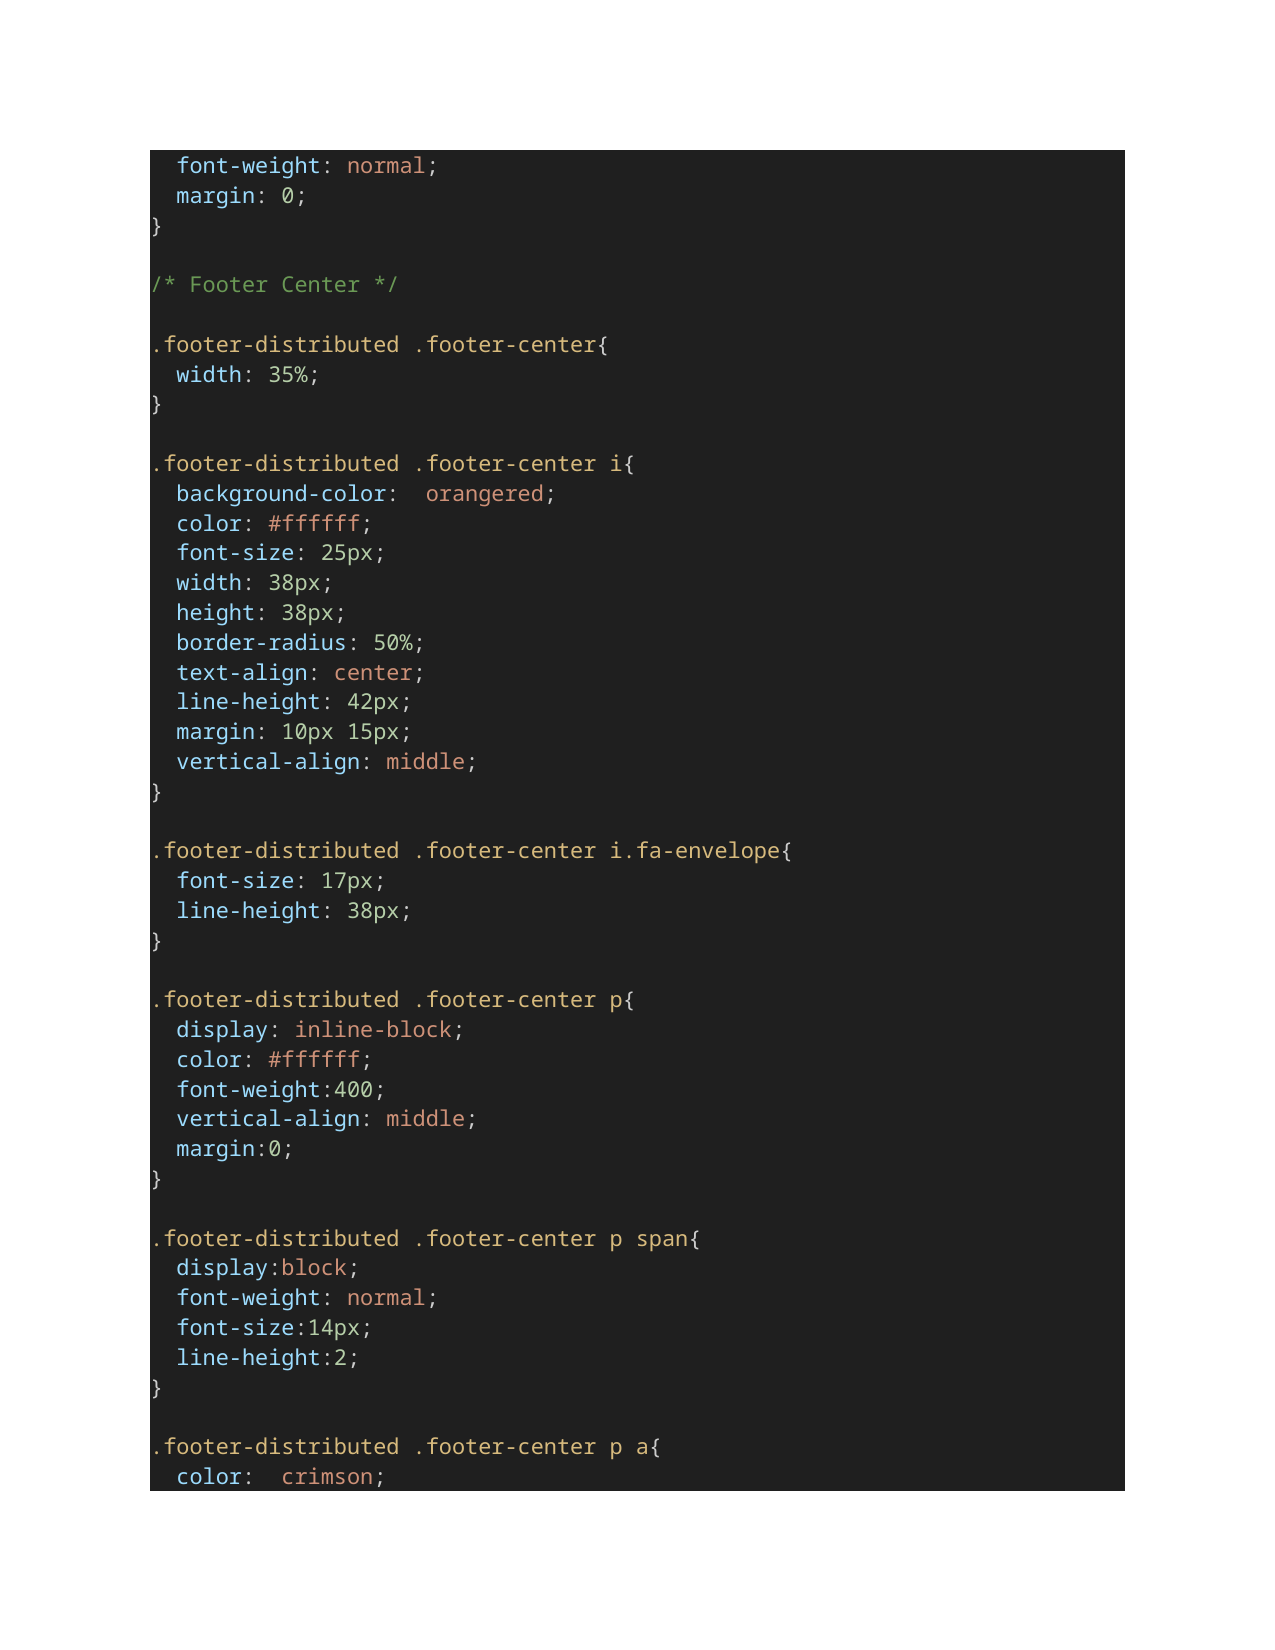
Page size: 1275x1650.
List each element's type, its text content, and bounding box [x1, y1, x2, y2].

text border-radius: 50%; [150, 627, 1125, 656]
text vertical-align: middle; [150, 1103, 1125, 1133]
text } [150, 776, 1125, 805]
text background-color: orangered; [150, 478, 1125, 507]
text } [150, 924, 1125, 954]
text .footer-distributed .footer-center i{ [150, 448, 1125, 478]
text text-align: center; [150, 656, 1125, 686]
text .footer-distributed .footer-center p span{ [150, 1222, 1125, 1252]
text display:block; [150, 1252, 1125, 1282]
text } [150, 388, 1125, 418]
text height: 38px; [150, 597, 1125, 627]
text /* Footer Center */ [150, 269, 1125, 299]
text vertical-align: middle; [150, 746, 1125, 776]
text font-weight: normal; [150, 1282, 1125, 1312]
text line-height:2; [150, 1342, 1125, 1371]
text display: inline-block; [150, 1014, 1125, 1044]
text } [150, 1371, 1125, 1401]
text .footer-distributed .footer-center p{ [150, 984, 1125, 1014]
text color: #ffffff; [150, 507, 1125, 537]
text font-size: 25px; [150, 537, 1125, 567]
text font-weight:400; [150, 1073, 1125, 1103]
text font-size: 17px; [150, 865, 1125, 895]
text margin: 10px 15px; [150, 716, 1125, 746]
text .footer-distributed .footer-center{ [150, 329, 1125, 358]
text .footer-distributed .footer-center p a{ [150, 1431, 1125, 1461]
text color: #ffffff; [150, 1044, 1125, 1073]
text font-weight: normal; [150, 150, 1125, 180]
text margin:0; [150, 1133, 1125, 1163]
text font-size:14px; [150, 1312, 1125, 1342]
text } [150, 1163, 1125, 1193]
text line-height: 42px; [150, 686, 1125, 716]
text width: 38px; [150, 567, 1125, 597]
text width: 35%; [150, 358, 1125, 388]
text .footer-distributed .footer-center i.fa-envelope{ [150, 835, 1125, 865]
text } [150, 209, 1125, 239]
text line-height: 38px; [150, 895, 1125, 924]
text margin: 0; [150, 180, 1125, 209]
text color: crimson; [150, 1461, 1125, 1491]
